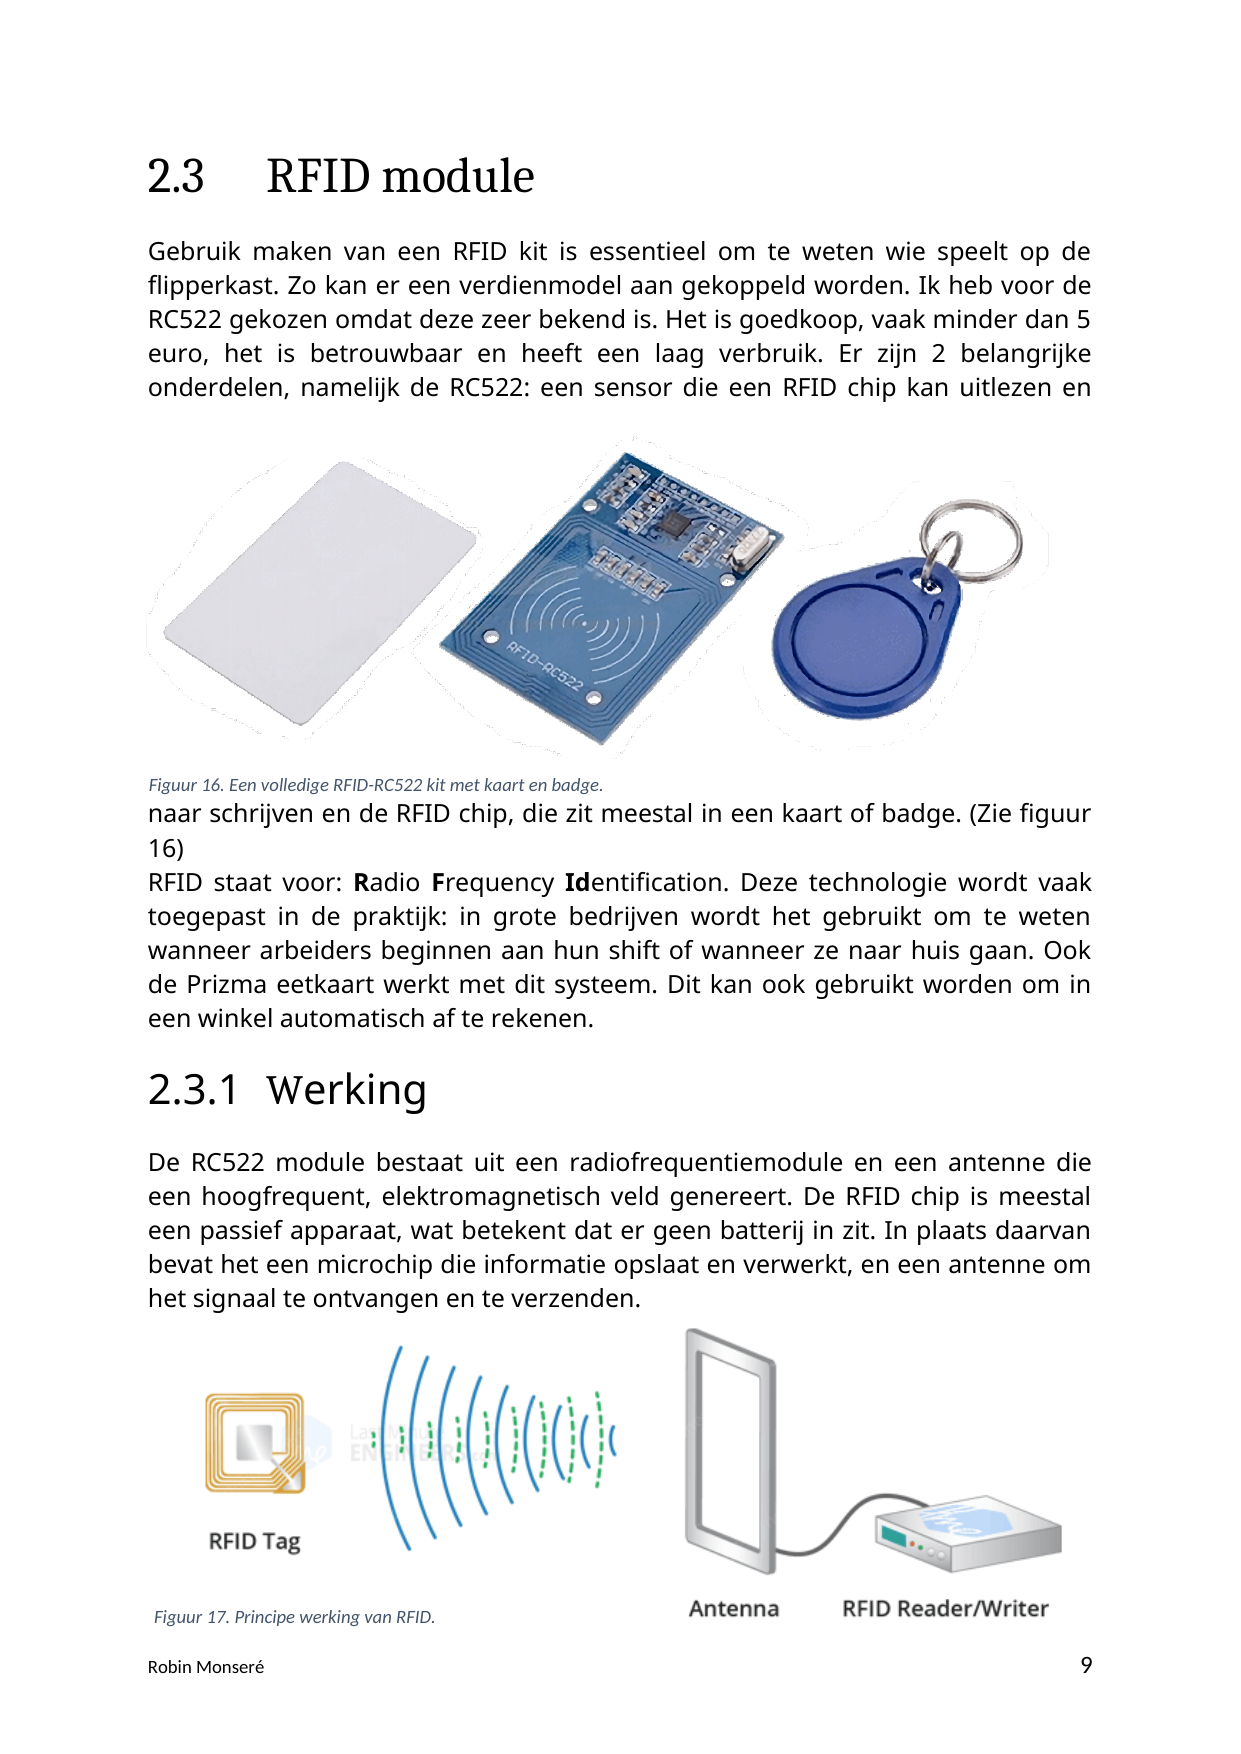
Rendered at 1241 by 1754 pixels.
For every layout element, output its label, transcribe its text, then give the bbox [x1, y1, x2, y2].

subtitle Werking [148, 1059, 1093, 1116]
picture [153, 1323, 1099, 1624]
text Gebruik maken van een RFID kit is essentieel om te weten wie speelt op de flipperkast. Zo kan er een verdienmodel aan gekoppeld worden. Ik heb voor de RC522 gekozen omdat deze zeer bekend is. Het is goedkoop, vaak minder dan 5 euro, het is betrouwbaar en heeft een laag verbruik. Er zijn 2 belangrijke onderdelen, namelijk de RC522: een sensor die een RFID chip kan uitlezen en naar schrijven en de RFID chip, die zit meestal in een kaart of badge. (Zie figuur 16) [148, 762, 1093, 864]
text De RC522 module bestaat uit een radiofrequentiemodule en een antenne die een hoogfrequent, elektromagnetisch veld genereert. De RFID chip is meestal een passief apparaat, wat betekent dat er geen batterij in zit. In plaats daarvan bevat het een microchip die informatie opslaat en verwerkt, en een antenne om het ​​signaal te ontvangen en te verzenden. [148, 1145, 1093, 1315]
picture [125, 430, 1094, 762]
subtitle RFID module [148, 148, 1093, 205]
text Gebruik maken van een RFID kit is essentieel om te weten wie speelt op de flipperkast. Zo kan er een verdienmodel aan gekoppeld worden. Ik heb voor de RC522 gekozen omdat deze zeer bekend is. Het is goedkoop, vaak minder dan 5 euro, het is betrouwbaar en heeft een laag verbruik. Er zijn 2 belangrijke onderdelen, namelijk de RC522: een sensor die een RFID chip kan uitlezen en naar schrijven en de RFID chip, die zit meestal in een kaart of badge. (Zie figuur 16) [148, 234, 1093, 430]
text RFID staat voor: Radio Frequency Identification. Deze technologie wordt vaak toegepast in de praktijk: in grote bedrijven wordt het gebruikt om te weten wanneer arbeiders beginnen aan hun shift of wanneer ze naar huis gaan. Ook de Prizma eetkaart werkt met dit systeem. Dit kan ook gebruikt worden om in een winkel automatisch af te rekenen. [148, 864, 1093, 1034]
